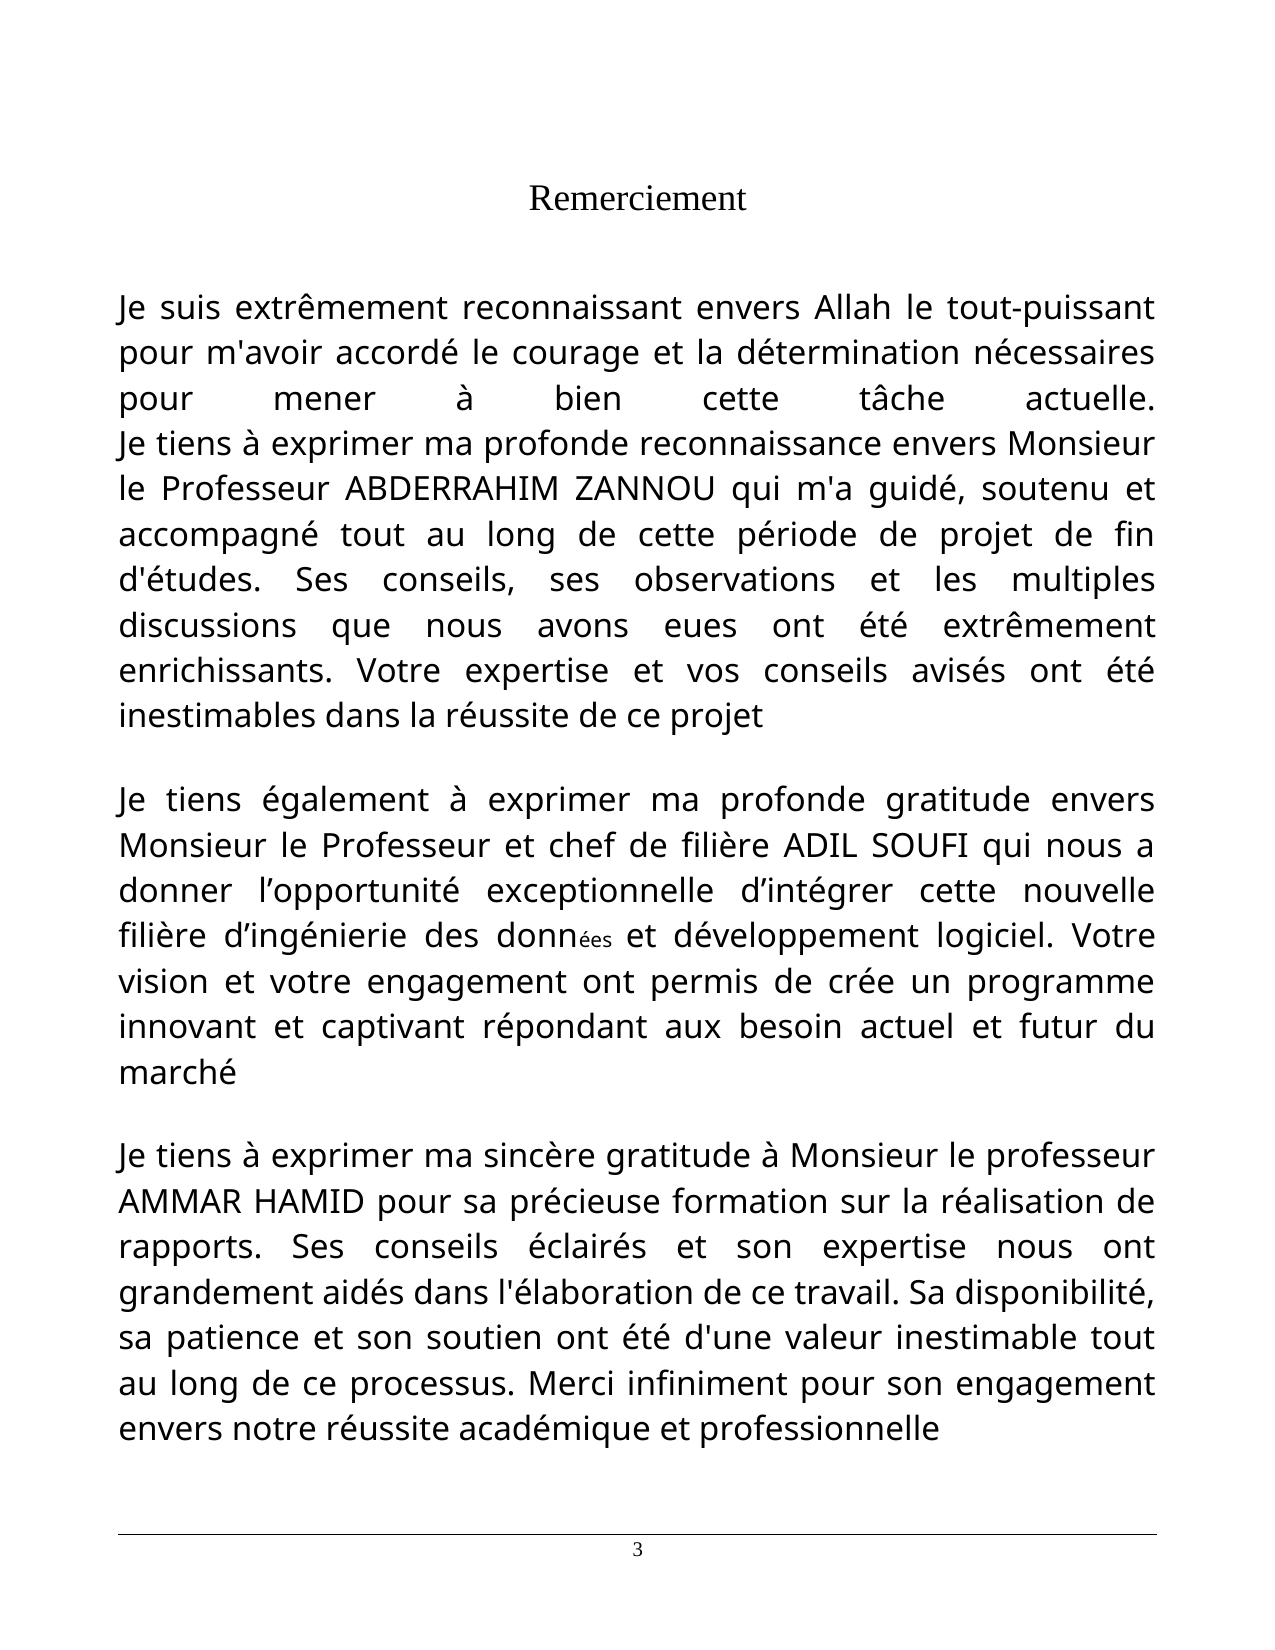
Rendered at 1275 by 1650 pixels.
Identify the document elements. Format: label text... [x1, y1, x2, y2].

text Je suis extrêmement reconnaissant envers Allah le tout-puissant pour m'avoir accordé le courage et la détermination nécessaires pour mener à bien cette tâche actuelle. Je tiens à exprimer ma profonde reconnaissance envers Monsieur le Professeur ABDERRAHIM ZANNOU qui m'a guidé, soutenu et accompagné tout au long de cette période de projet de fin d'études. Ses conseils, ses observations et les multiples discussions que nous avons eues ont été extrêmement enrichissants. Votre expertise et vos conseils avisés ont été inestimables dans la réussite de ce projet [118, 283, 1157, 738]
text Je tiens également à exprimer ma profonde gratitude envers Monsieur le Professeur et chef de filière ADIL SOUFI qui nous a donner l’opportunité exceptionnelle d’intégrer cette nouvelle filière d’ingénierie des données et développement logiciel. Votre vision et votre engagement ont permis de crée un programme innovant et captivant répondant aux besoin actuel et futur du marché [118, 776, 1157, 1094]
text Je tiens à exprimer ma sincère gratitude à Monsieur le professeur AMMAR HAMID pour sa précieuse formation sur la réalisation de rapports. Ses conseils éclairés et son expertise nous ont grandement aidés dans l'élaboration de ce travail. Sa disponibilité, sa patience et son soutien ont été d'une valeur inestimable tout au long de ce processus. Merci infiniment pour son engagement envers notre réussite académique et professionnelle [118, 1132, 1157, 1450]
subtitle Remerciement [118, 176, 1157, 219]
